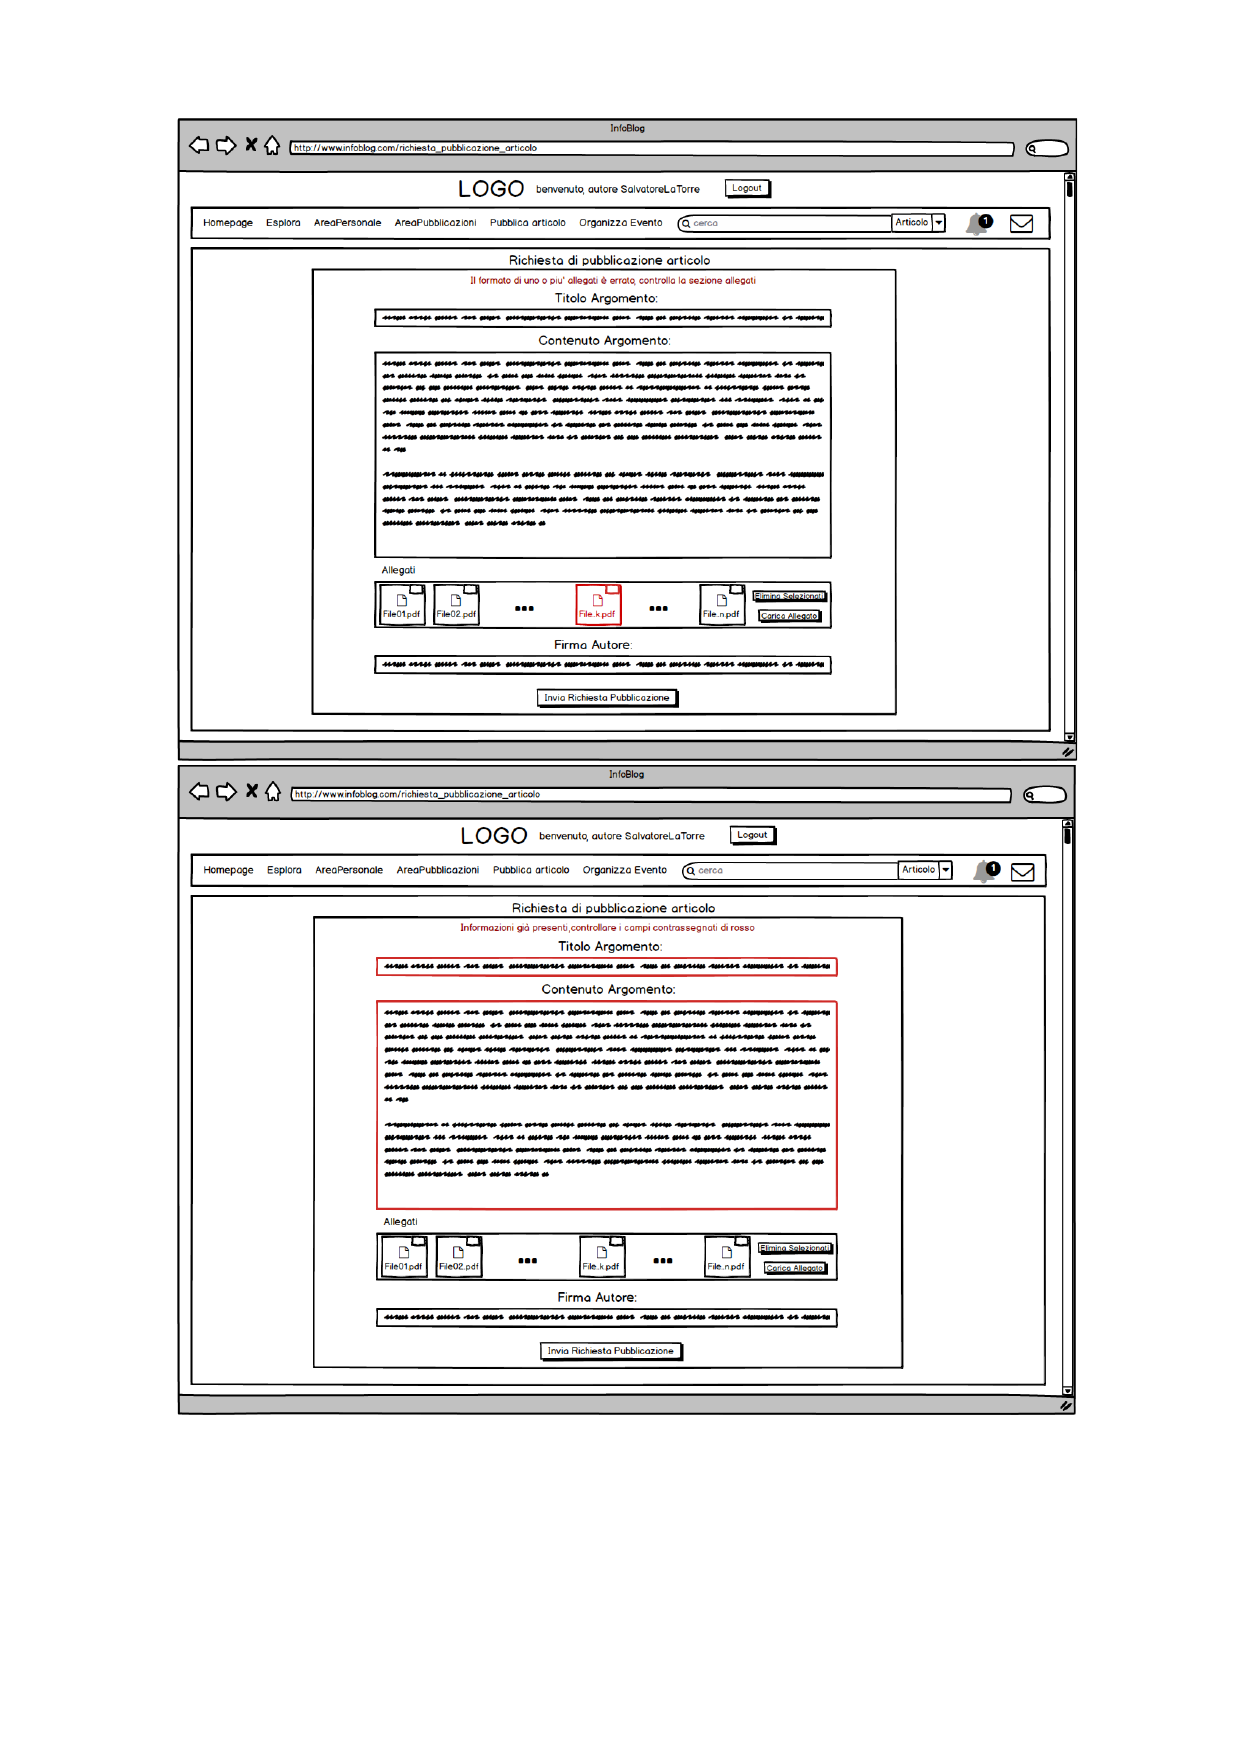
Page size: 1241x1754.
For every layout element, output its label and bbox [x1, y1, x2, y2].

picture [177, 118, 1078, 761]
picture [177, 765, 1076, 1415]
